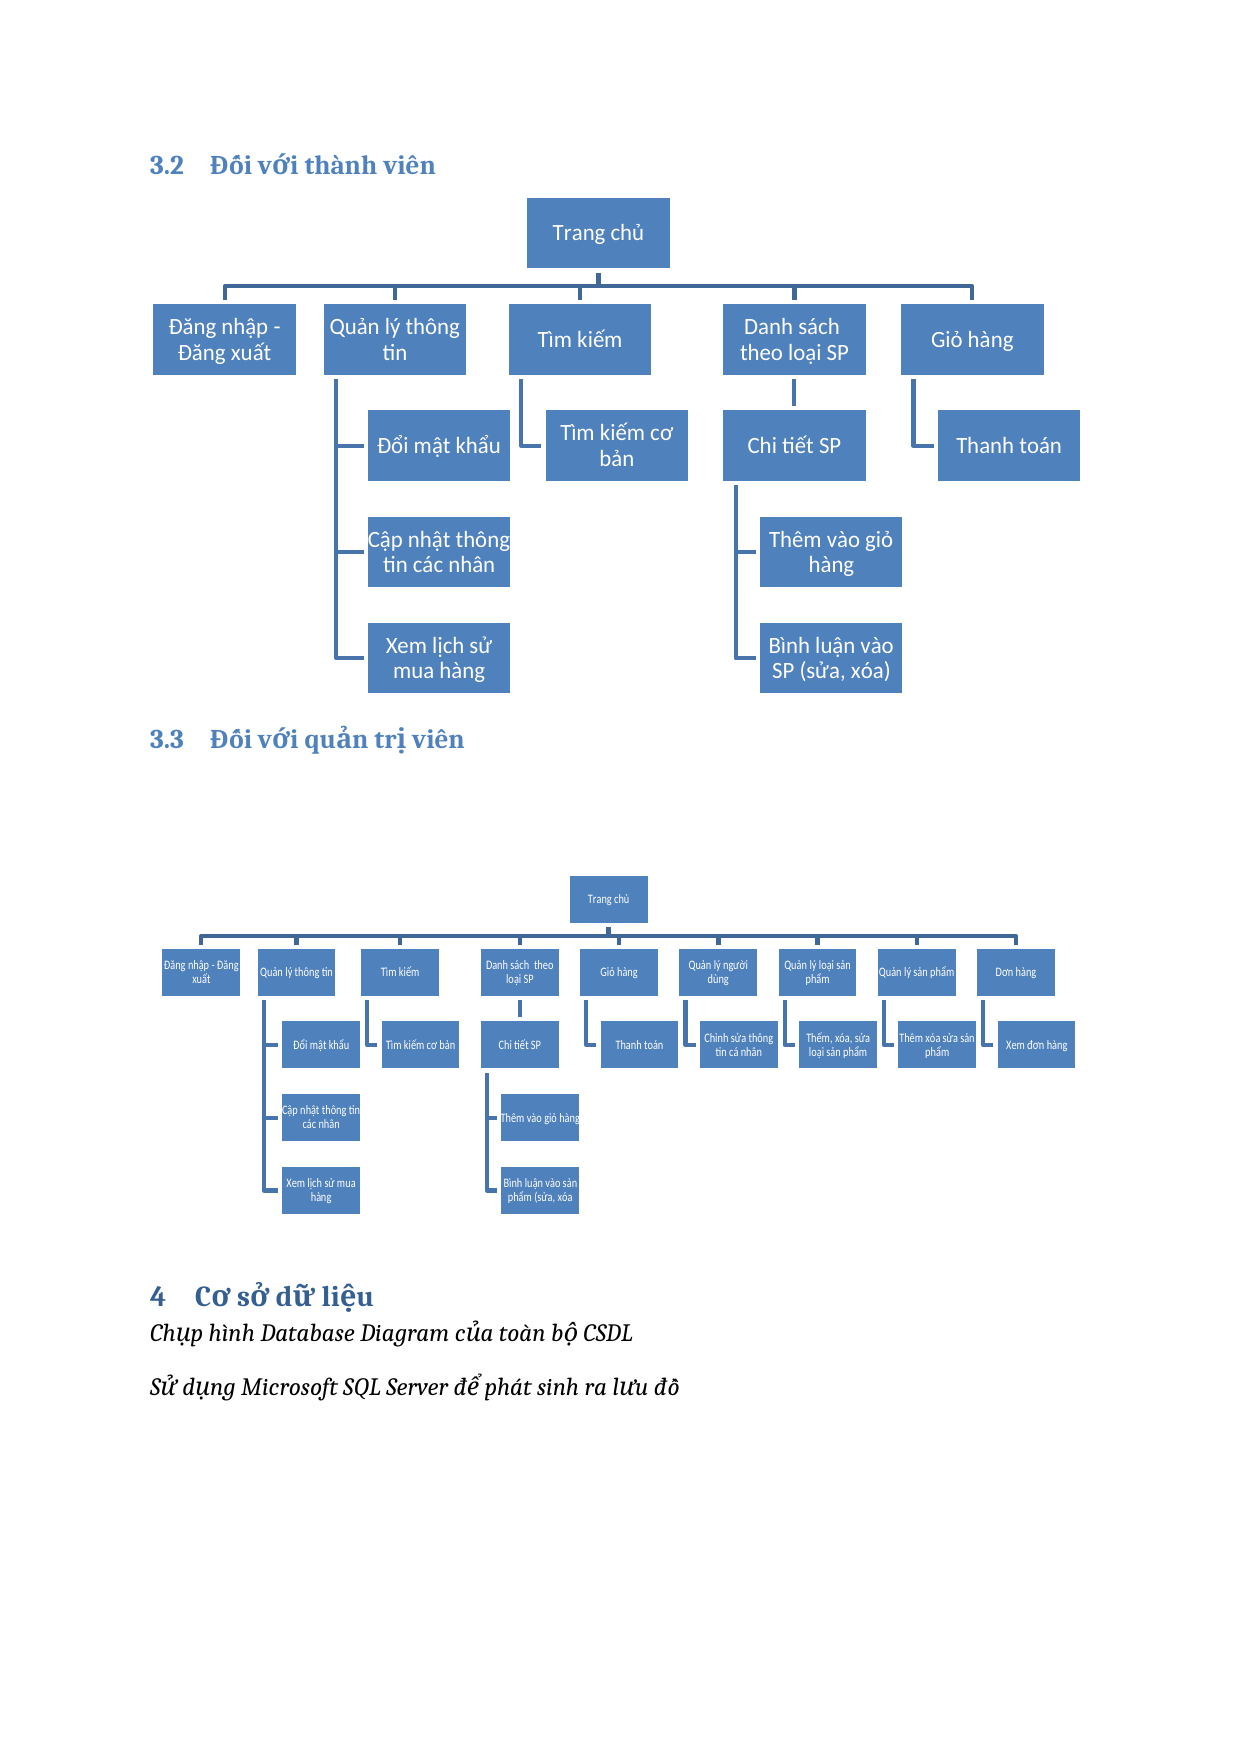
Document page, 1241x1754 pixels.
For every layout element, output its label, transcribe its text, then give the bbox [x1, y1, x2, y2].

text Sử dụng Microsoft SQL Server để phát sinh ra lưu đồ [150, 1372, 1090, 1401]
subtitle Đối với thành viên [150, 150, 1090, 181]
subtitle Đối với quản trị viên [150, 724, 1090, 756]
text Chụp hình Database Diagram của toàn bộ CSDL [150, 1319, 1090, 1347]
subtitle Cơ sở dữ liệu [150, 810, 1090, 1314]
